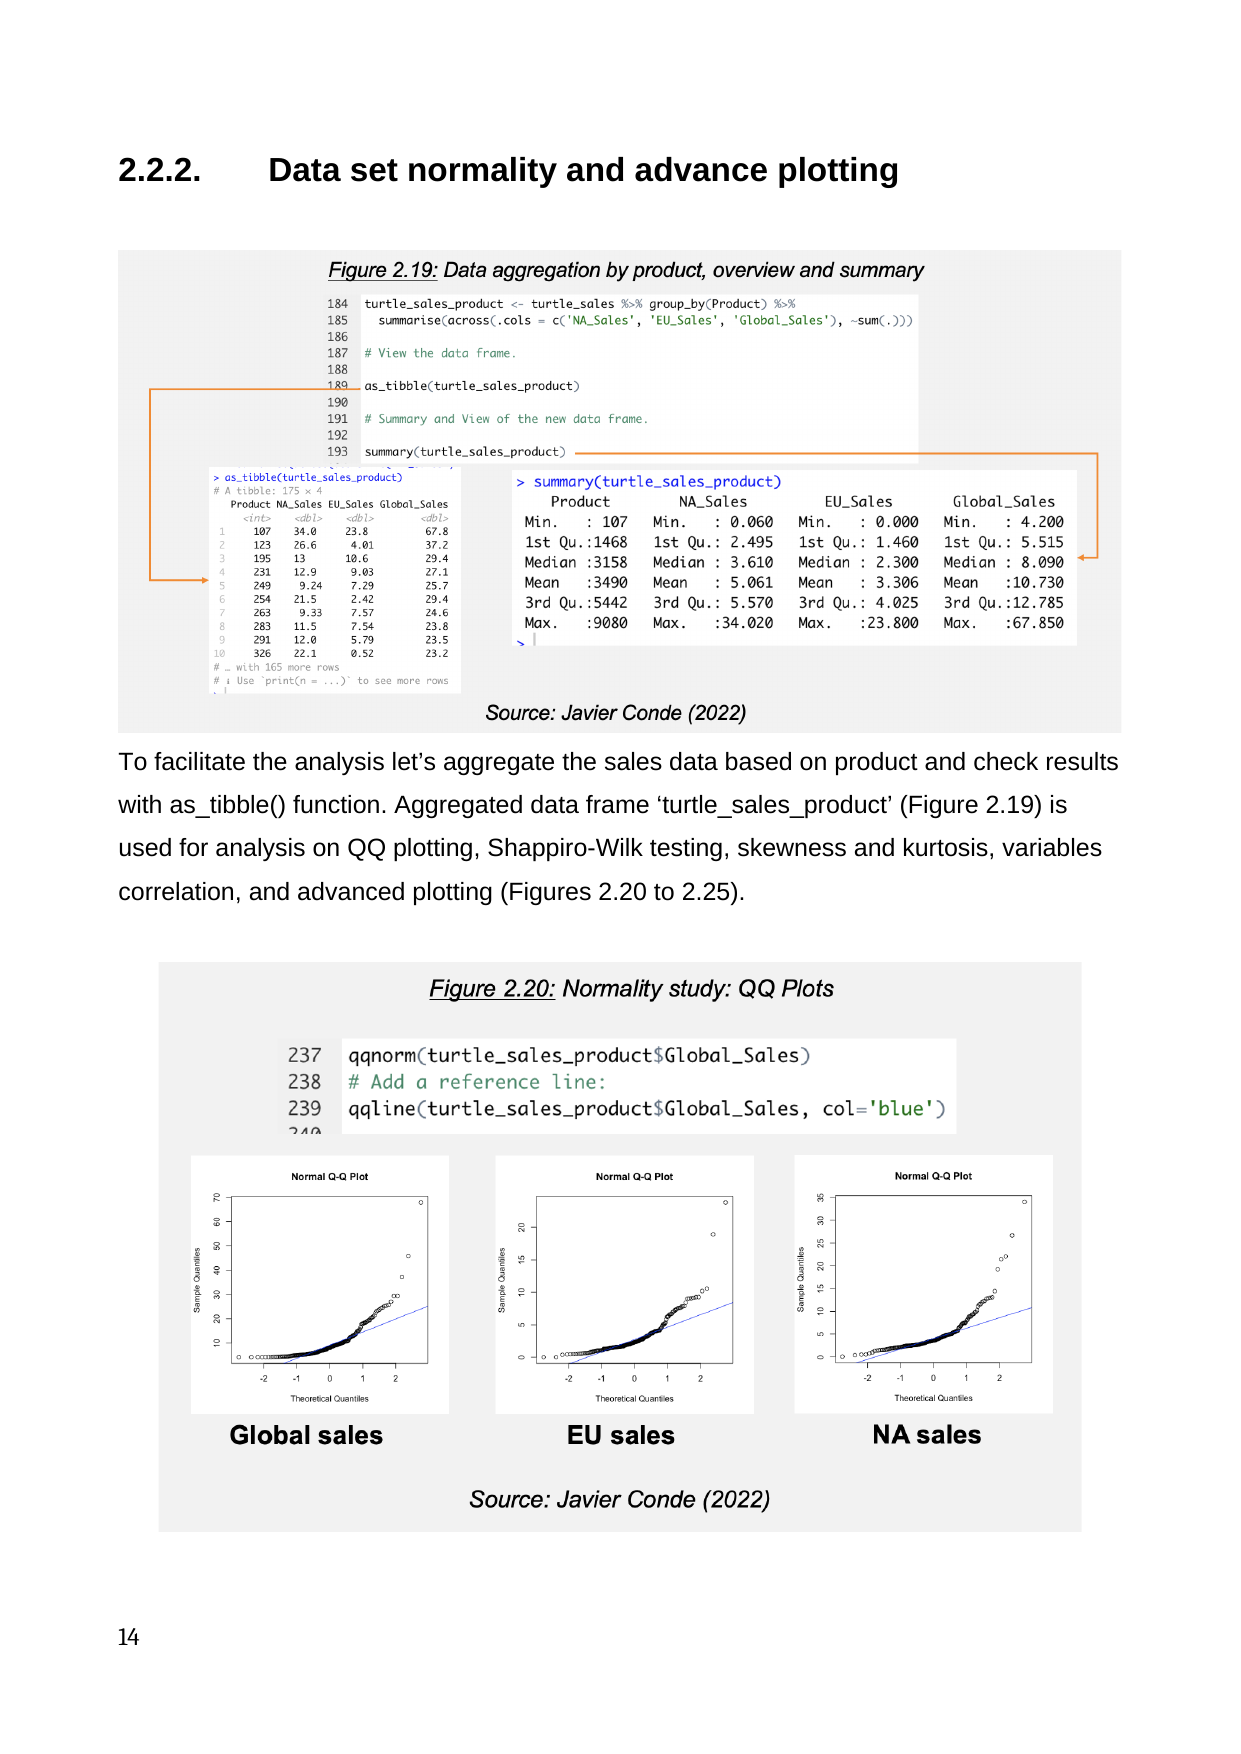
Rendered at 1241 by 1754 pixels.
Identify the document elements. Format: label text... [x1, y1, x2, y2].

text 2.2.2. Data set normality and advance plotting [118, 150, 1122, 188]
picture [118, 250, 1122, 733]
picture [158, 962, 1082, 1532]
text To facilitate the analysis let’s aggregate the sales data based on product and check results with as_tibble() function. Aggregated data frame ‘turtle_sales_product’ (Figure 2.19) is used for analysis on QQ plotting, Shappiro-Wilk testing, skewness and kurtosis, variables correlation, and advanced plotting (Figures 2.20 to 2.25). [118, 747, 1122, 905]
